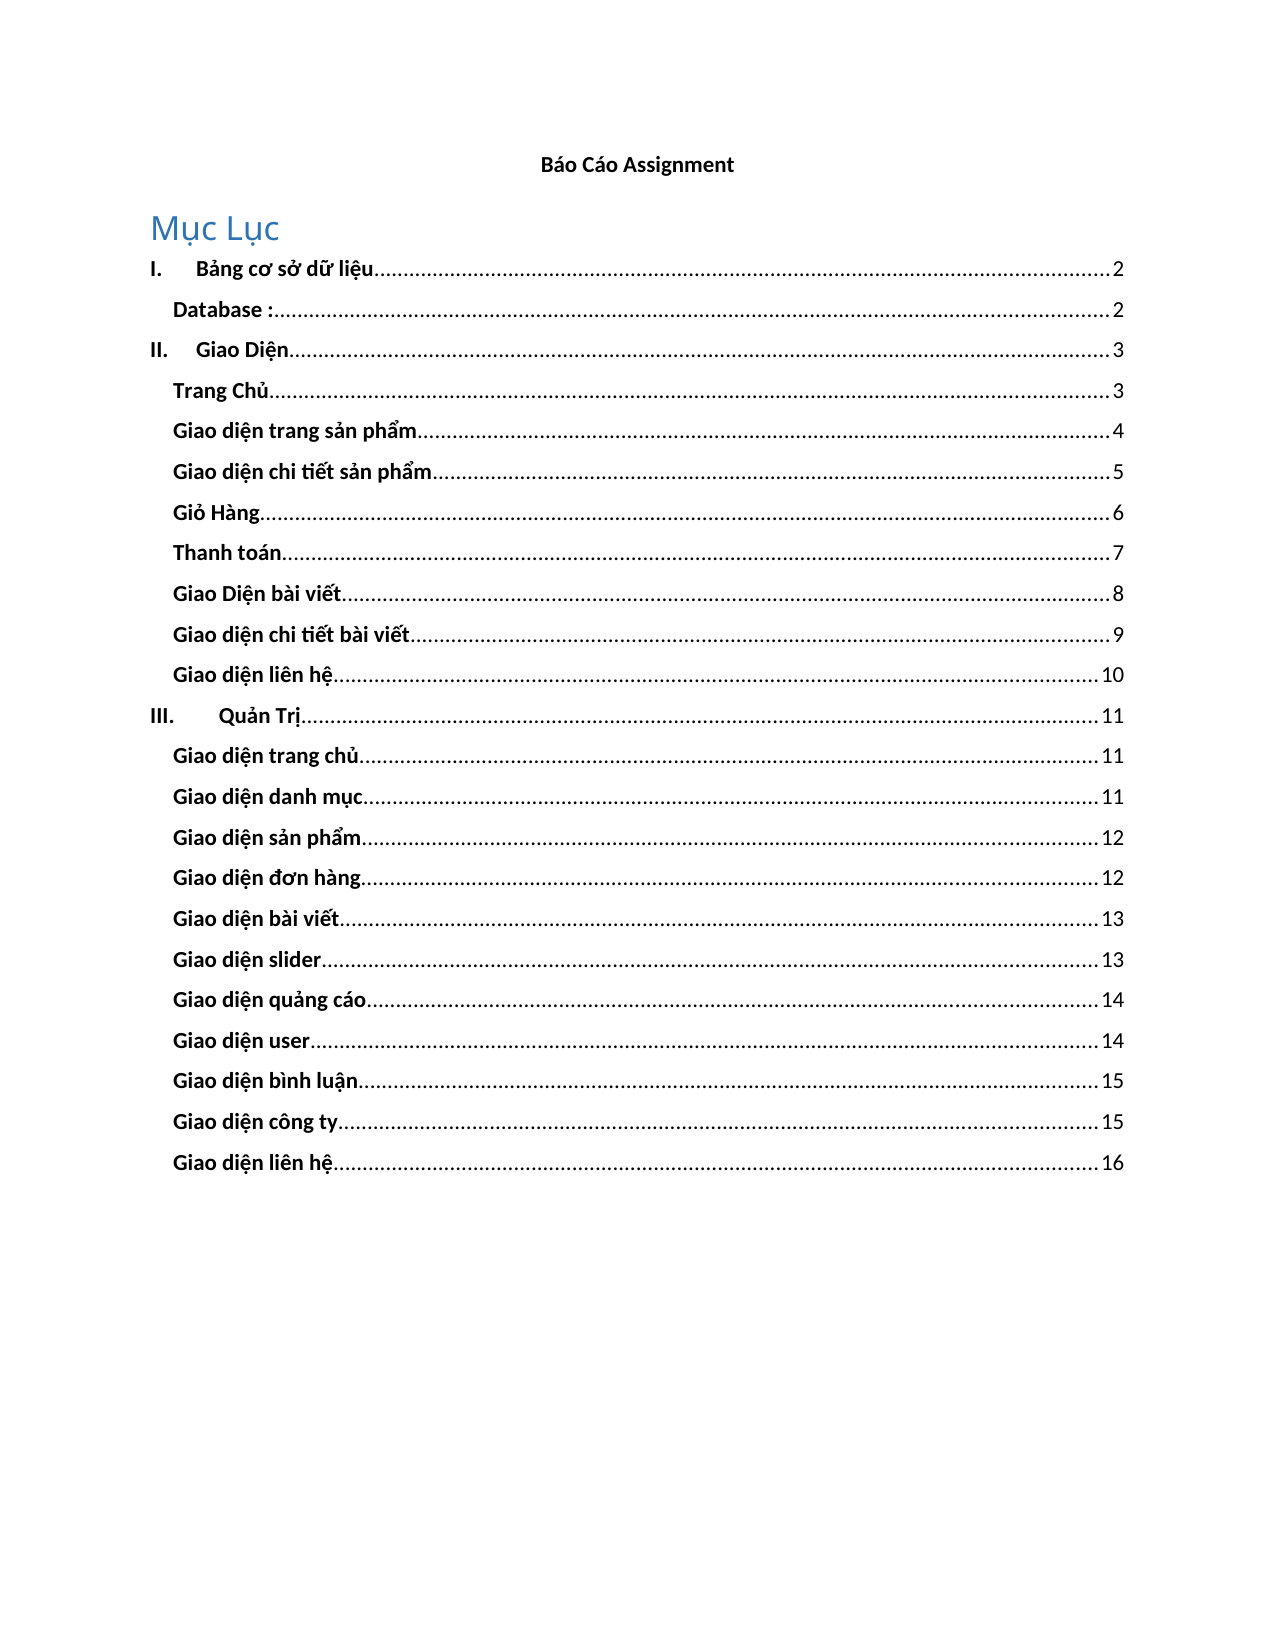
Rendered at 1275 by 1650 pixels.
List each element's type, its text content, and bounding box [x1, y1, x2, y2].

text Báo Cáo Assignment [150, 150, 1125, 178]
